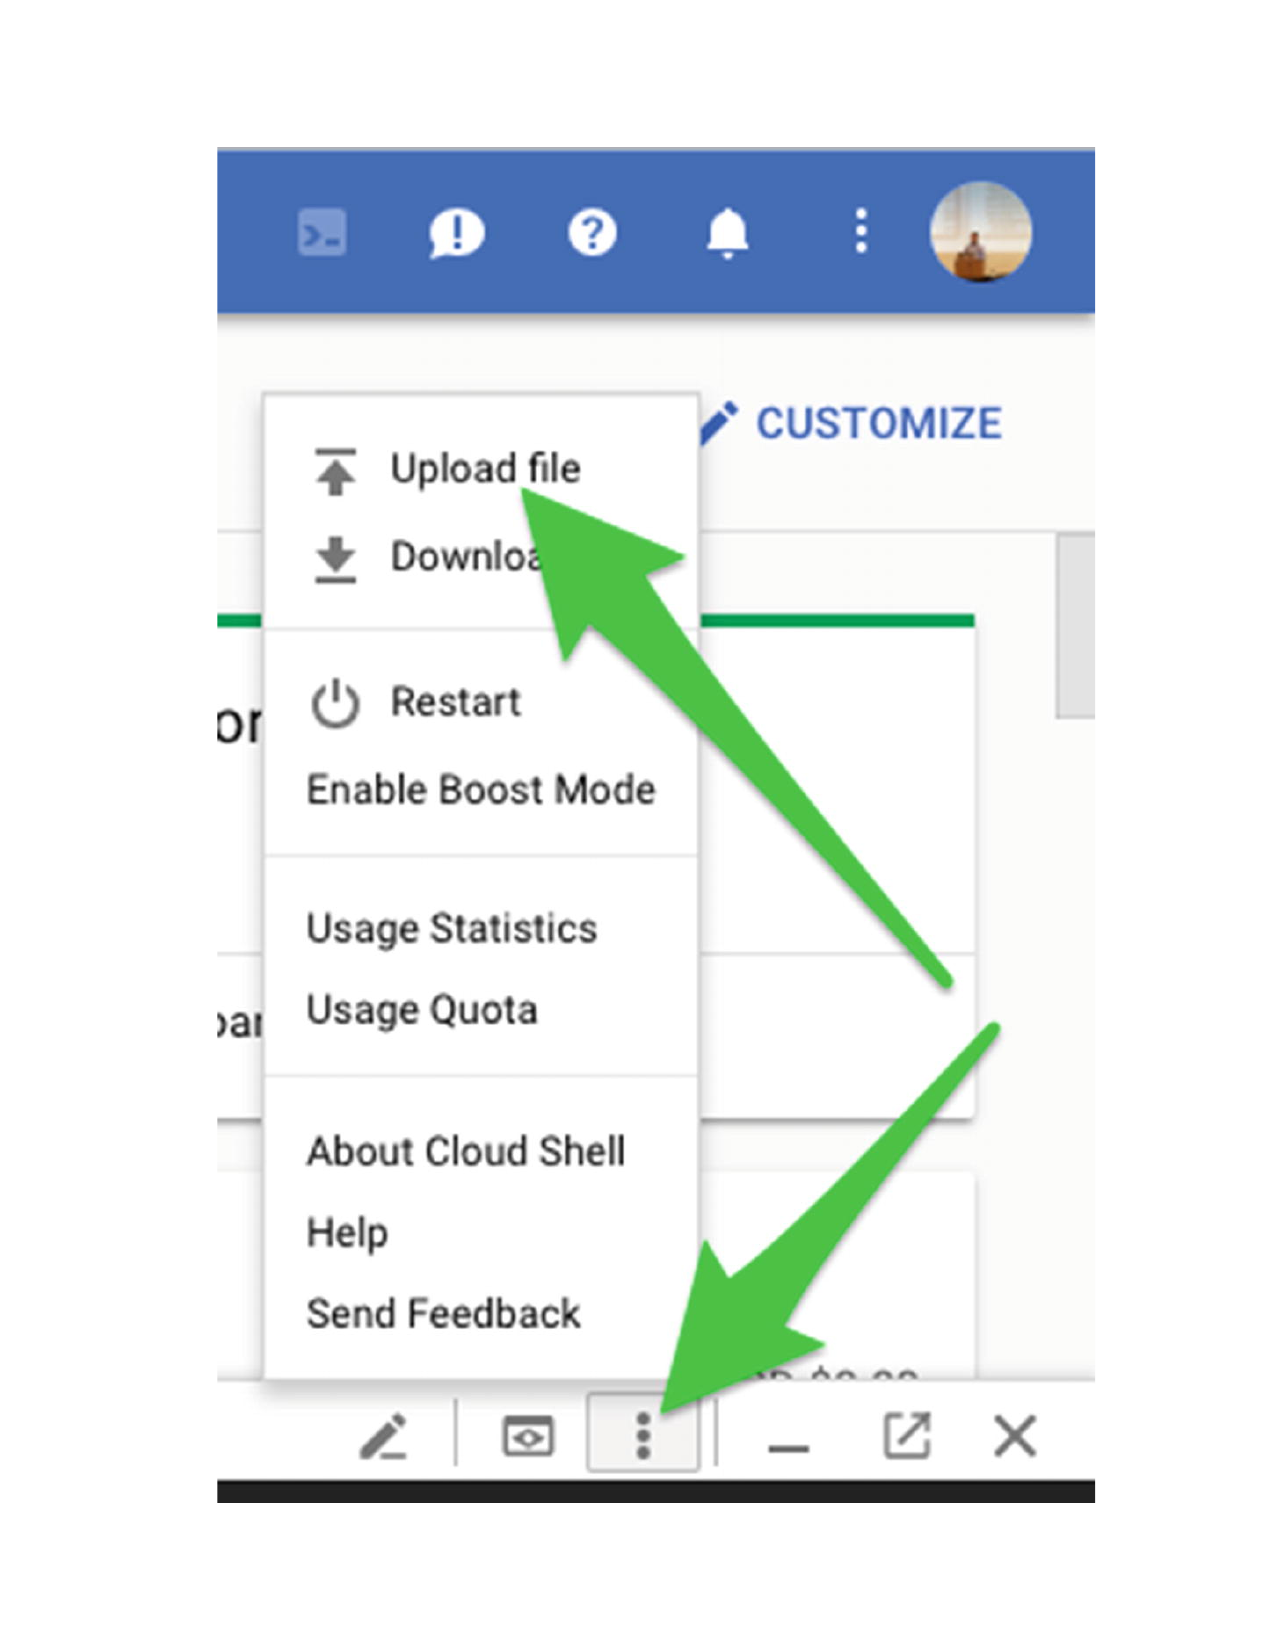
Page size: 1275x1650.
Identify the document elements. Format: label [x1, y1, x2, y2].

picture [217, 147, 1096, 1503]
